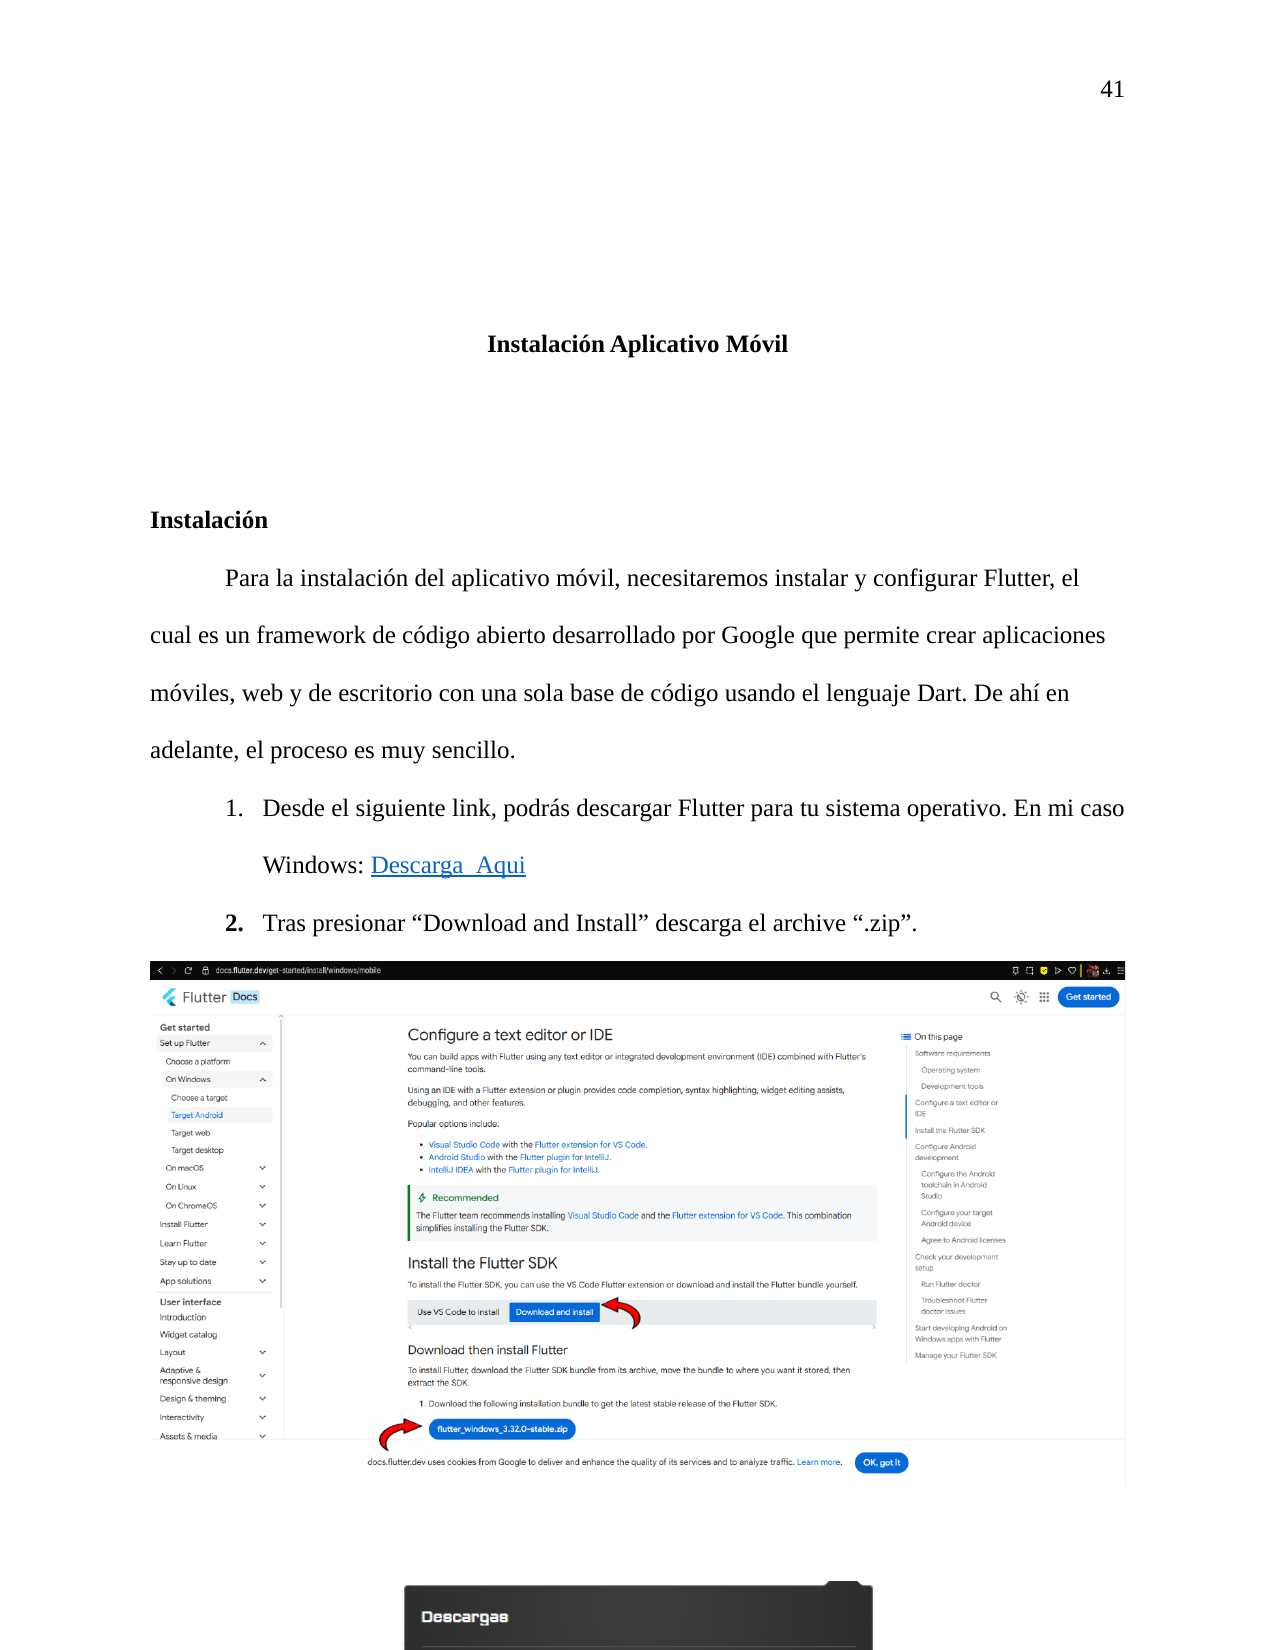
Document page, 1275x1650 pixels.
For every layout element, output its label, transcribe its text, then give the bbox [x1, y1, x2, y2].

text Para la instalación del aplicativo móvil, necesitaremos instalar y configurar Flutter, el cual es un framework de código abierto desarrollado por Google que permite crear aplicaciones móviles, web y de escritorio con una sola base de código usando el lenguaje Dart. De ahí en adelante, el proceso es muy sencillo. [150, 563, 1125, 764]
list Tras presionar “Download and Install” descarga el archive “.zip”. [225, 908, 1125, 961]
picture [150, 961, 1125, 1485]
picture [401, 1581, 874, 1650]
list Desde el siguiente link, podrás descargar Flutter para tu sistema operativo. En mi caso Windows: Descarga_Aqui [225, 793, 1125, 879]
subtitle Instalación [150, 505, 1125, 534]
subtitle Instalación Aplicativo Móvil [150, 329, 1125, 357]
